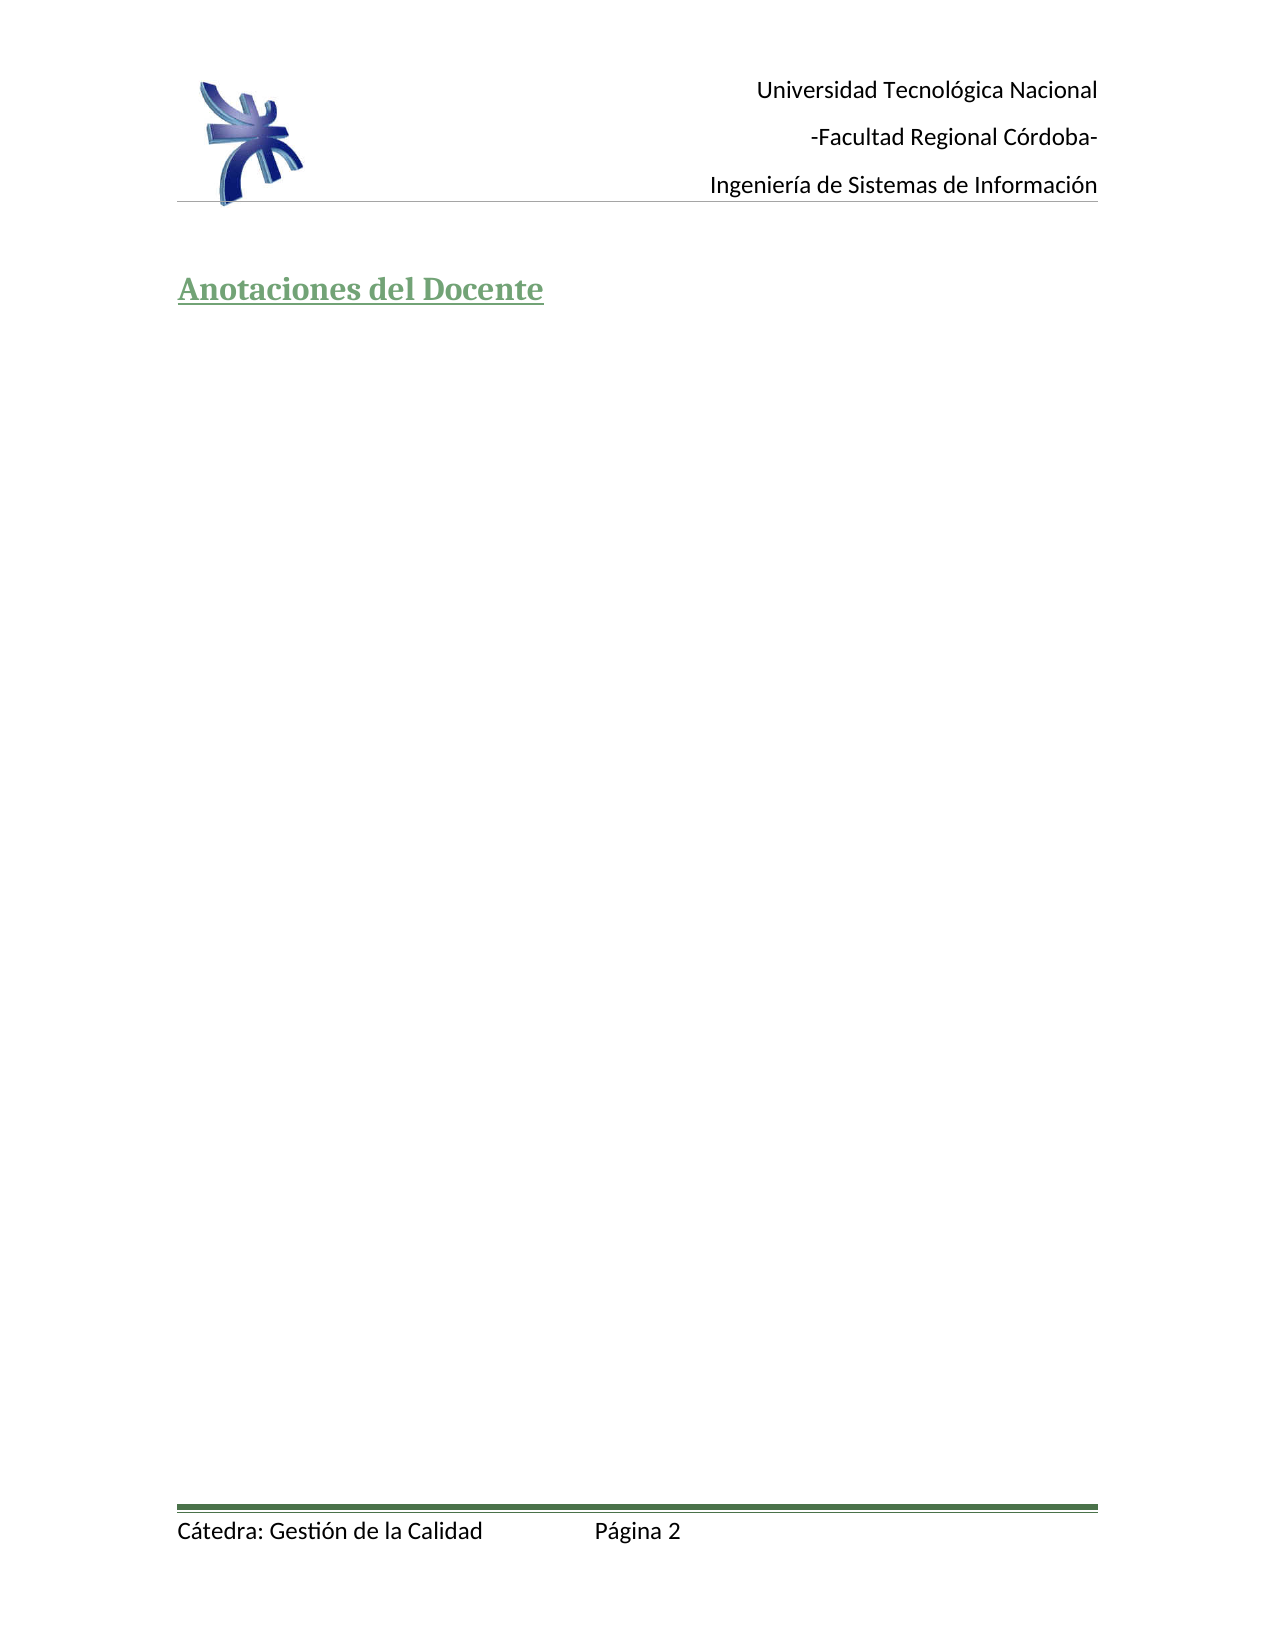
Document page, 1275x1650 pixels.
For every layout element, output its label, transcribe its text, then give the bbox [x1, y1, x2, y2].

picture [198, 202, 305, 208]
subtitle Anotaciones del Docente [177, 271, 1098, 309]
picture [198, 80, 305, 201]
